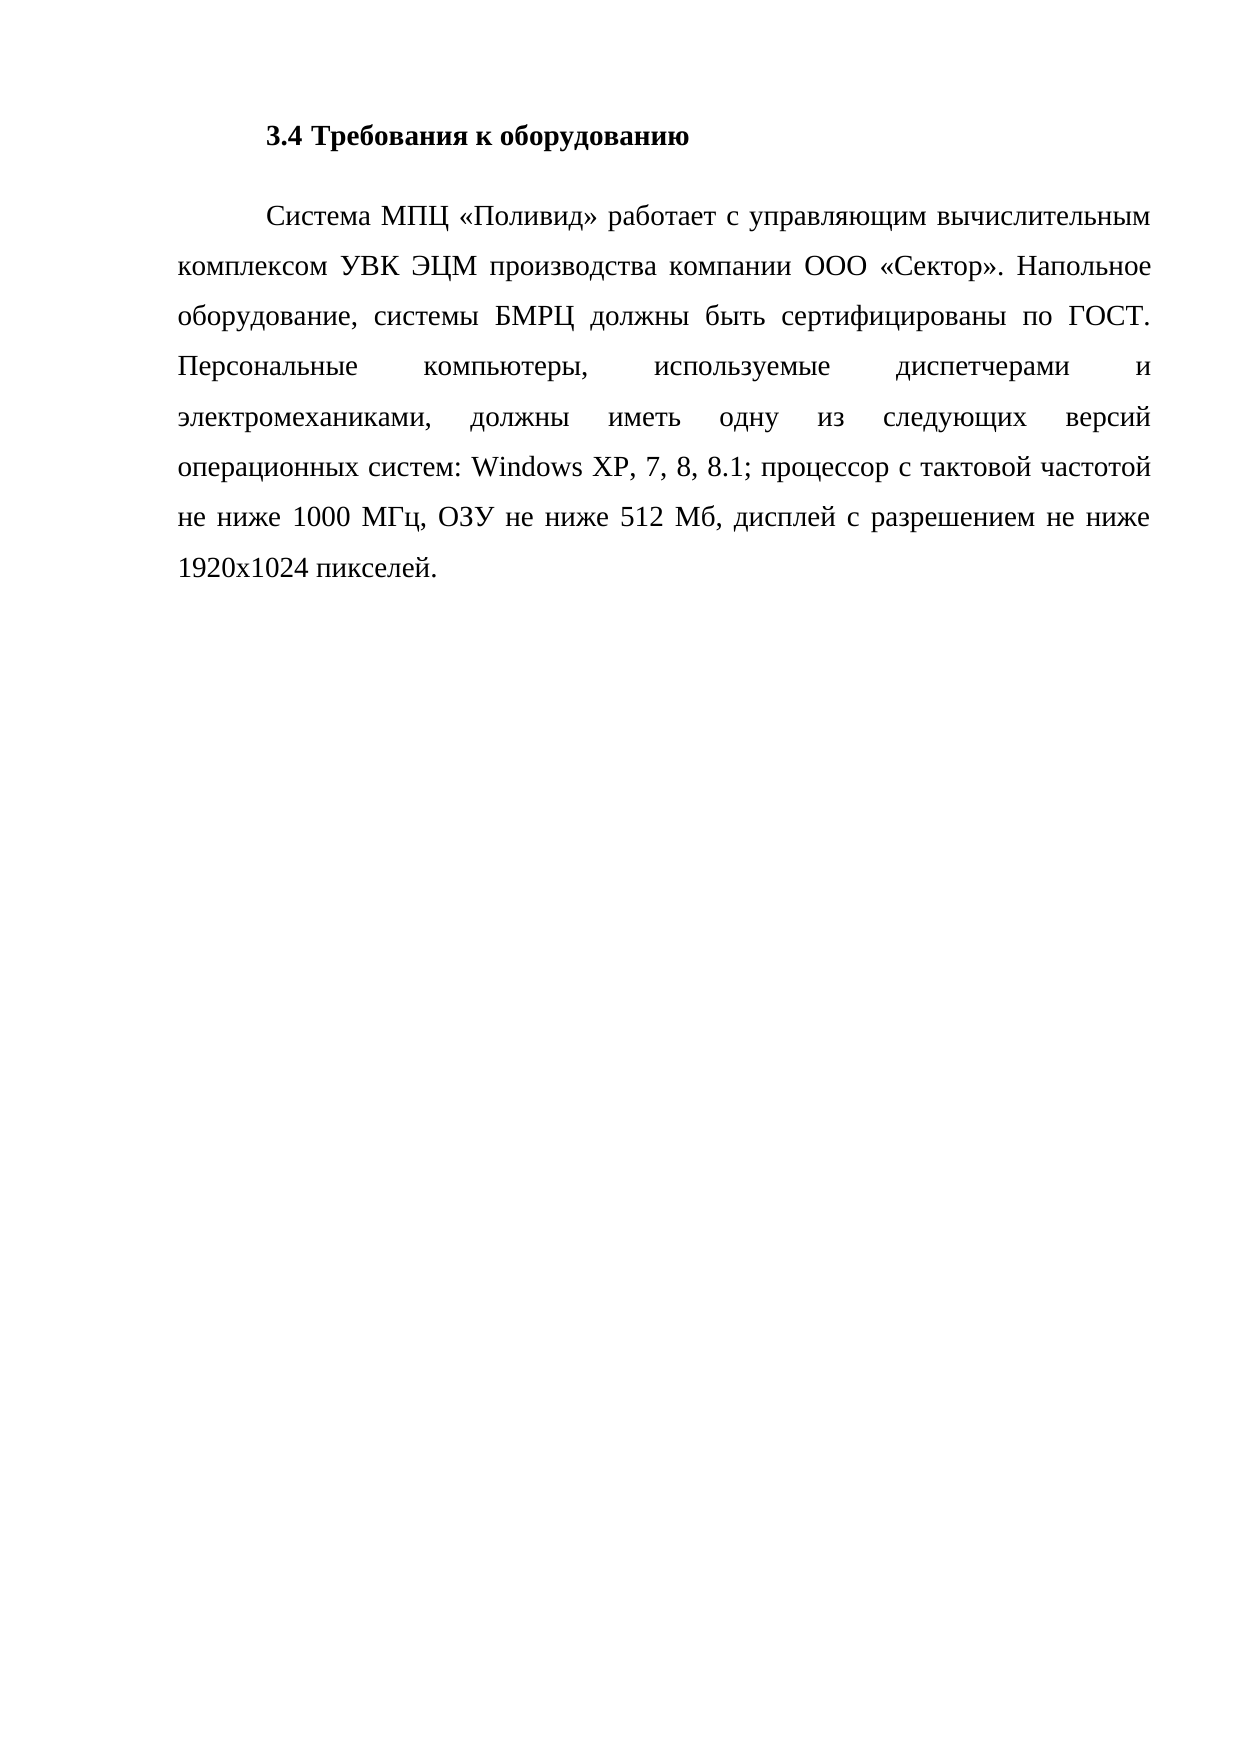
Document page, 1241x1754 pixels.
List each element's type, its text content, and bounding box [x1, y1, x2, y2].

list Требования к оборудованию [266, 118, 1152, 152]
text Система МПЦ «Поливид» работает с управляющим вычислительным комплексом УВК ЭЦМ производства компании ООО «Сектор». Напольное оборудование, системы БМРЦ должны быть сертифицированы по ГОСТ. Персональные компьютеры, используемые диспетчерами и электромеханиками, должны иметь одну из следующих версий операционных систем: Windows XP, 7, 8, 8.1; процессор с тактовой частотой не ниже 1000 МГц, ОЗУ не ниже 512 Мб, дисплей с разрешением не ниже 1920х1024 пикселей. [177, 198, 1152, 583]
